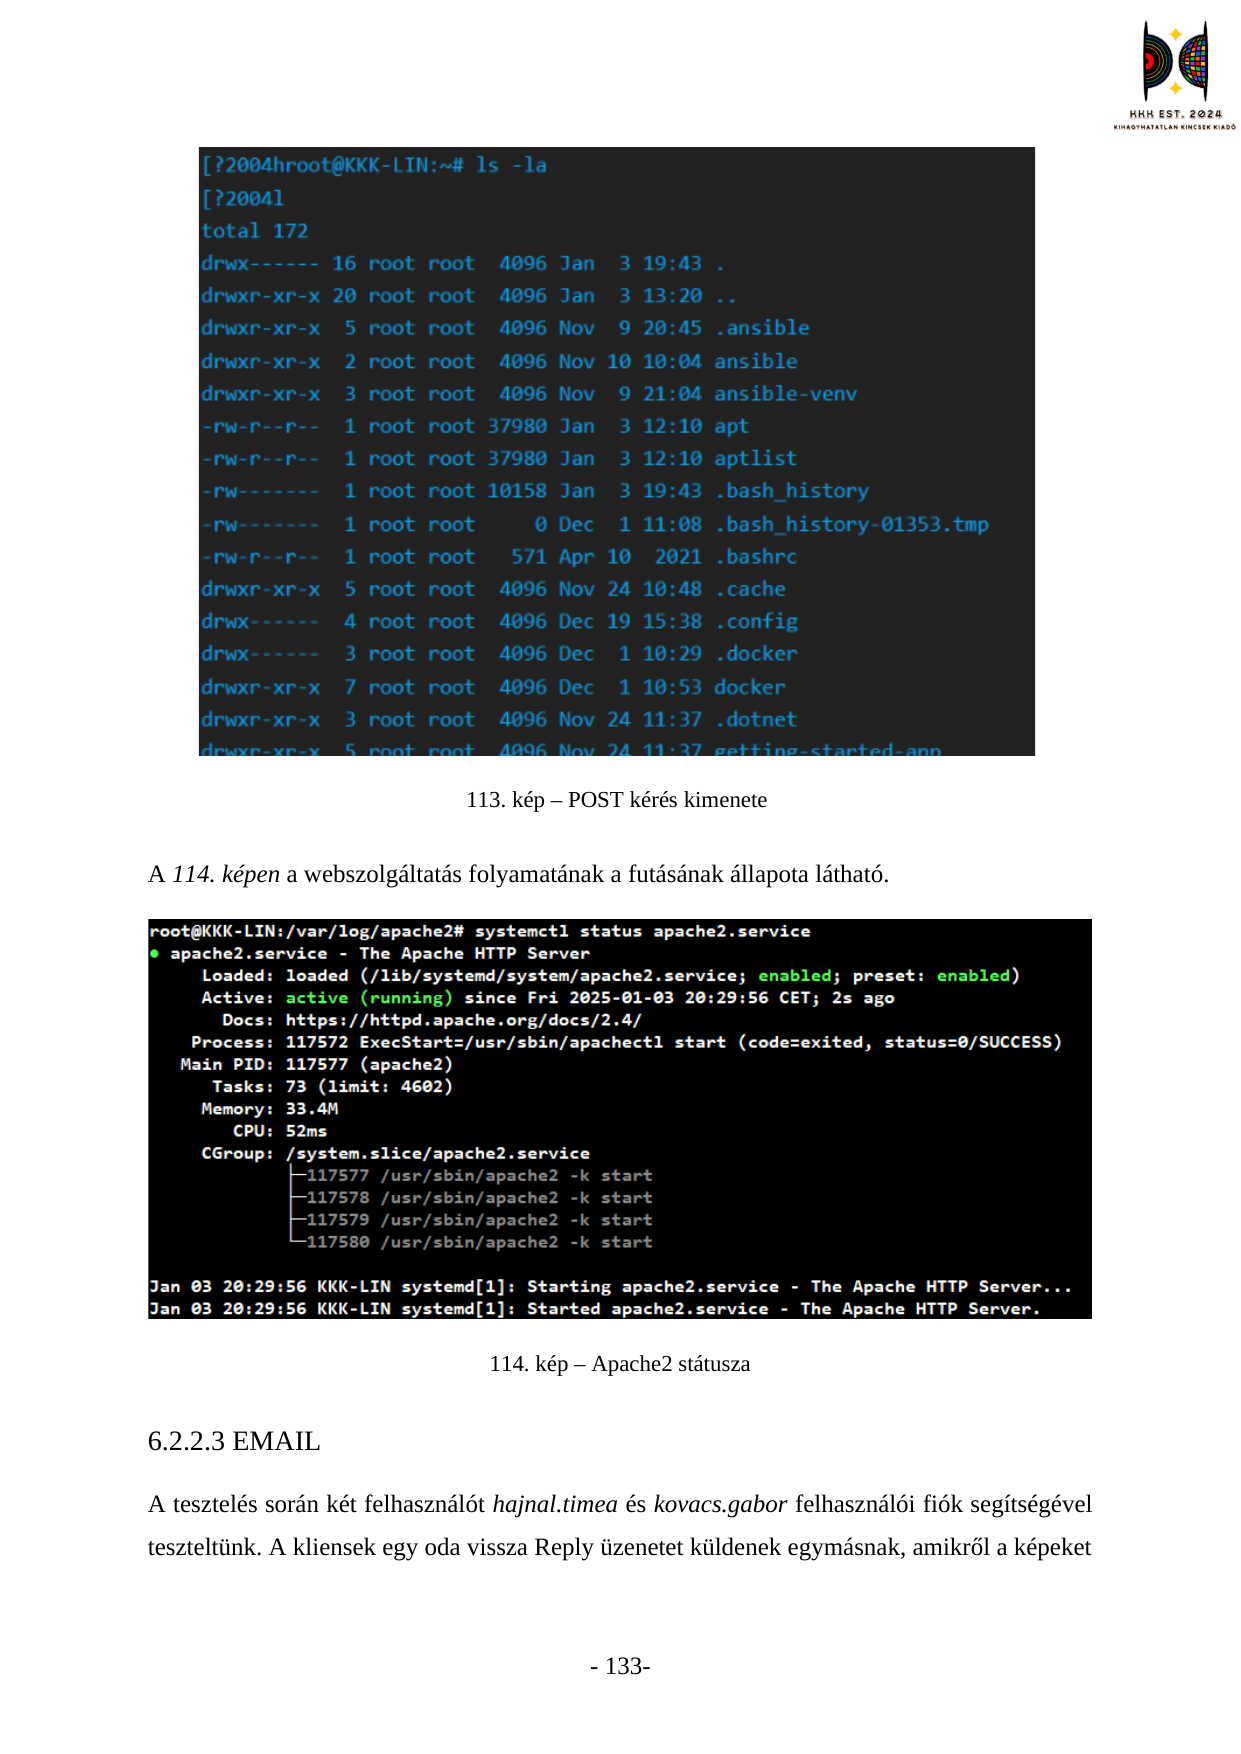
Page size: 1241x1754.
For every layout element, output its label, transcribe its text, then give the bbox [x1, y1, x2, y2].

text A 114. képen a webszolgáltatás folyamatának a futásának állapota látható. [148, 859, 1093, 888]
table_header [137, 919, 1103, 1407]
picture [148, 919, 1092, 1319]
picture [1105, 9, 1241, 135]
picture [198, 147, 1035, 756]
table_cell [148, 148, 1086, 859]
text 6.2.2.3 EMAIL [148, 1424, 1093, 1456]
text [148, 1489, 1093, 1561]
